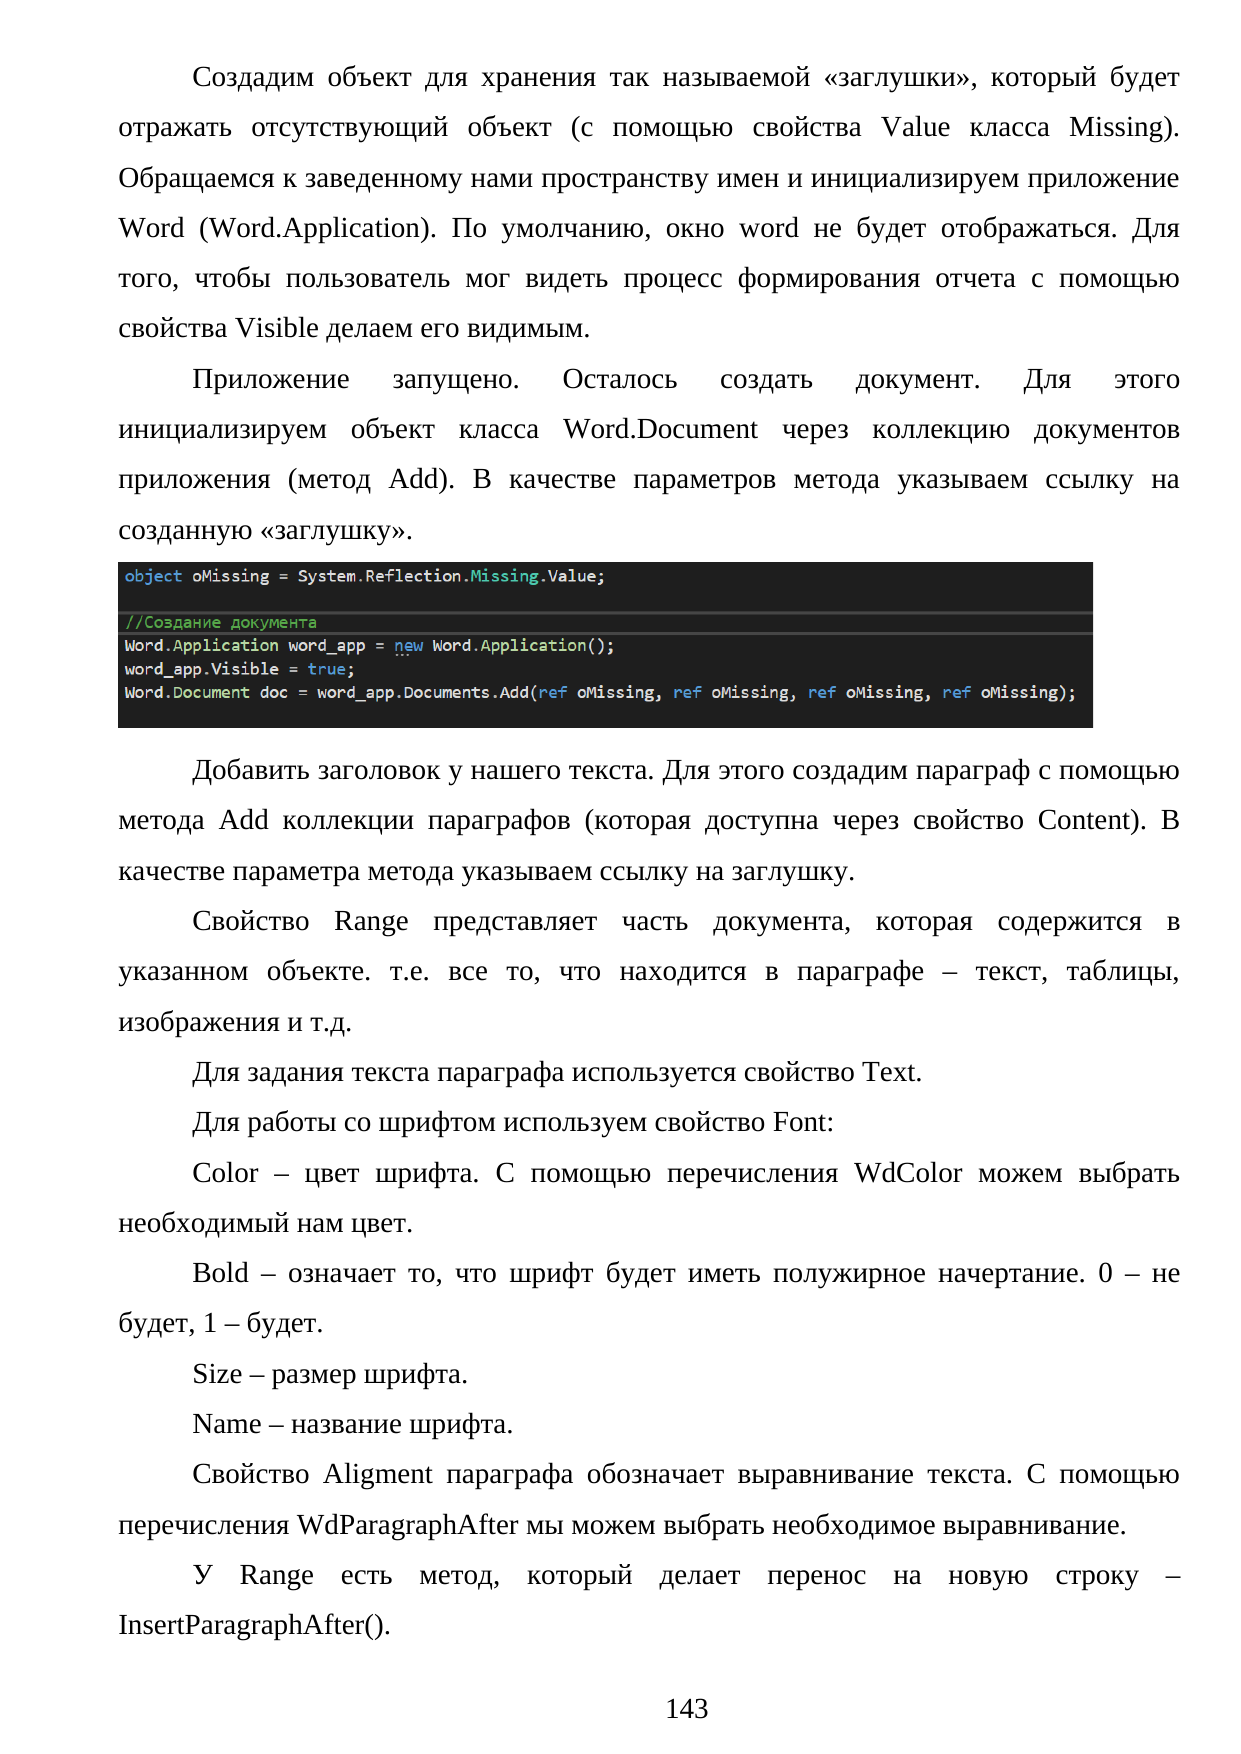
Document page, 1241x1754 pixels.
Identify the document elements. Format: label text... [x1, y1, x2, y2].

picture [118, 562, 1094, 728]
text Name – название шрифта. [118, 1406, 1181, 1440]
text У Range есть метод, который делает перенос на новую строку – InsertParagraphAfter(). [118, 1557, 1181, 1641]
text Size – размер шрифта. [118, 1356, 1181, 1389]
text Для задания текста параграфа используется свойство Text. [118, 1054, 1181, 1088]
text Приложение запущено. Осталось создать документ. Для этого инициализируем объект класса Word.Document через коллекцию документов приложения (метод Add). В качестве параметров метода указываем ссылку на созданную «заглушку». [118, 361, 1181, 545]
text Свойство Range представляет часть документа, которая содержится в указанном объекте. т.е. все то, что находится в параграфе – текст, таблицы, изображения и т.д. [118, 903, 1181, 1037]
text Создадим объект для хранения так называемой «заглушки», который будет отражать отсутствующий объект (c помощью свойства Value класса Missing). Обращаемся к заведенному нами пространству имен и инициализируем приложение Word (Word.Application). По умолчанию, окно word не будет отображаться. Для того, чтобы пользователь мог видеть процесс формирования отчета с помощью свойства Visible делаем его видимым. [118, 59, 1181, 344]
text Color – цвет шрифта. С помощью перечисления WdColor можем выбрать необходимый нам цвет. [118, 1155, 1181, 1238]
text Для работы со шрифтом используем свойство Font: [118, 1104, 1181, 1138]
text Свойство Aligment параграфа обозначает выравнивание текста. C помощью перечисления WdParagraphAfter мы можем выбрать необходимое выравнивание. [118, 1457, 1181, 1540]
text Bold – означает то, что шрифт будет иметь полужирное начертание. 0 – не будет, 1 – будет. [118, 1255, 1181, 1339]
text Добавить заголовок у нашего текста. Для этого создадим параграф с помощью метода Add коллекции параграфов (которая доступна через свойство Content). В качестве параметра метода указываем ссылку на заглушку. [118, 752, 1181, 886]
